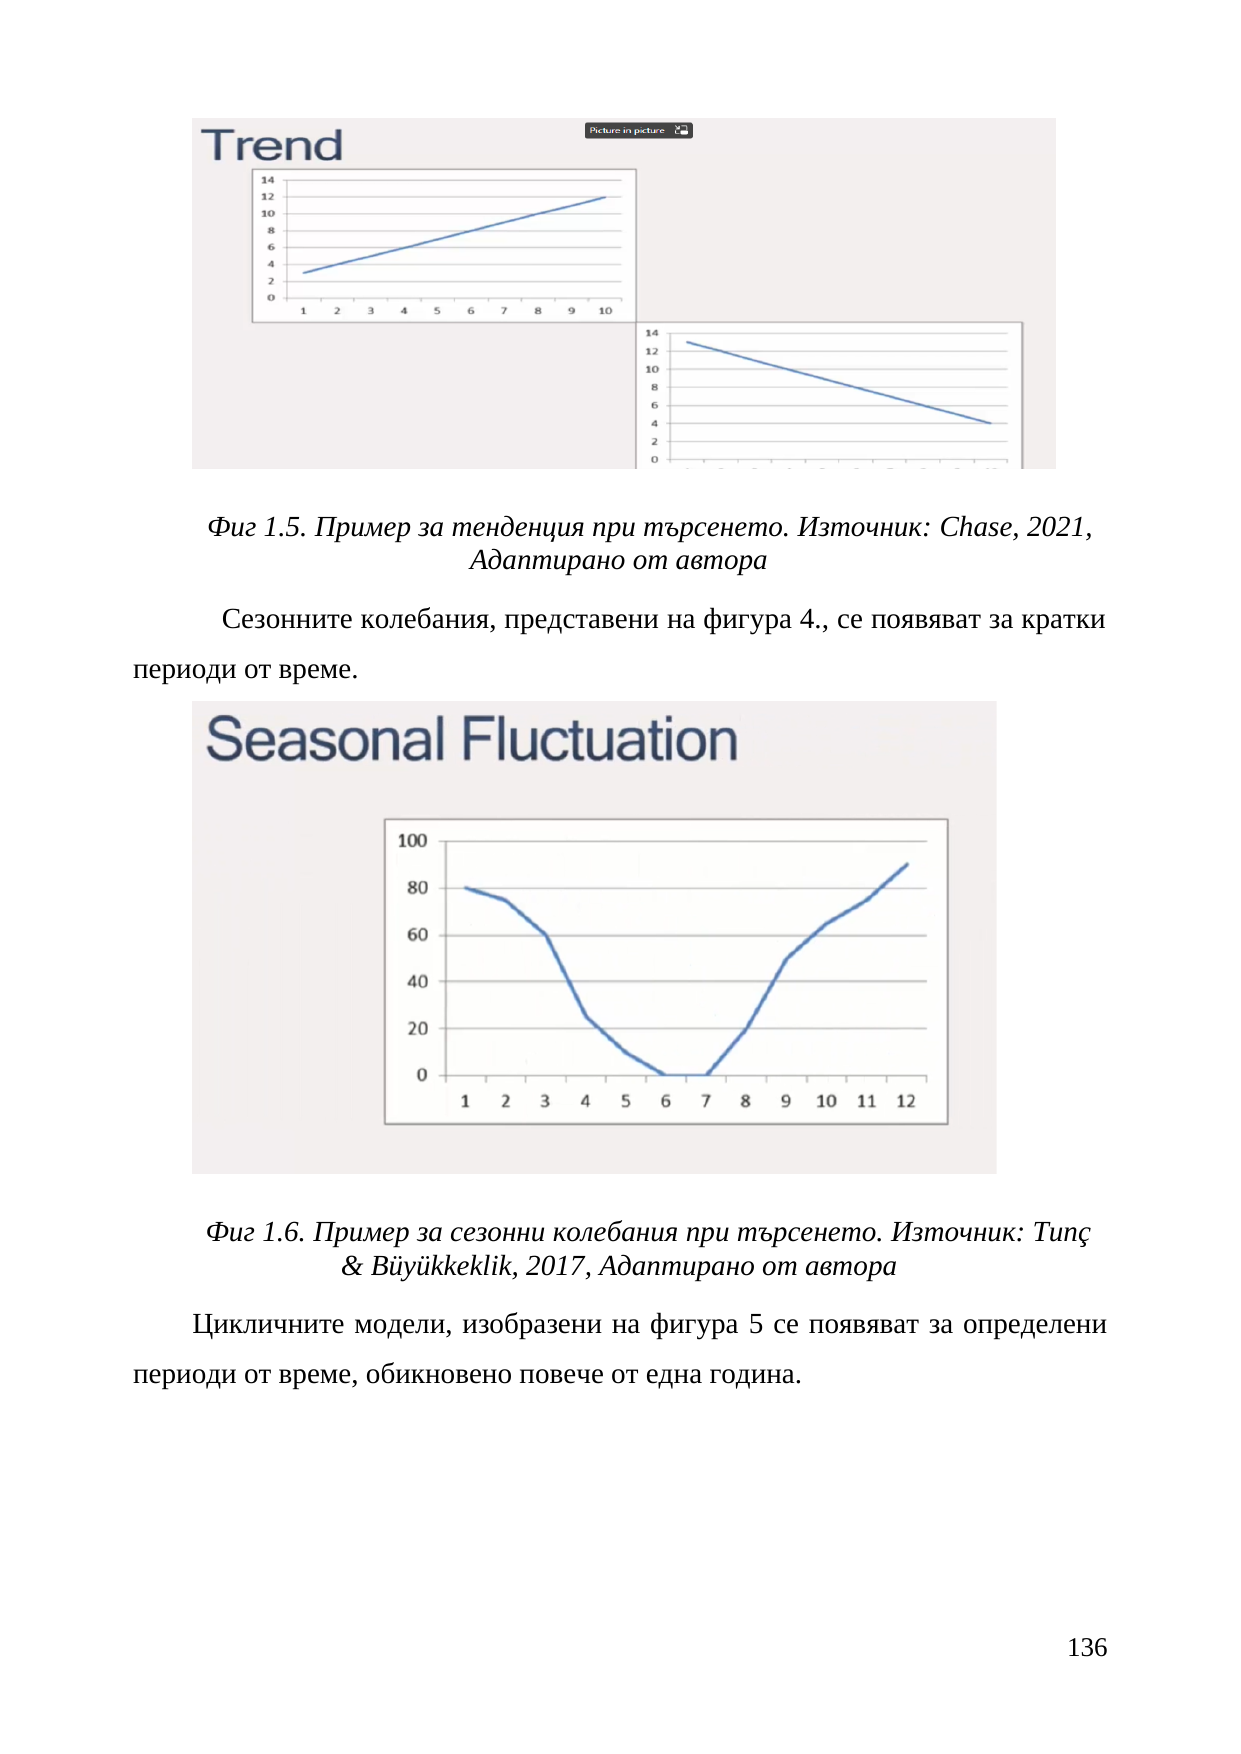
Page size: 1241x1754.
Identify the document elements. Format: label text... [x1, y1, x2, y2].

title Фиг 1.6. Пример за сезонни колебания при търсенето. Източник: Tunç & Büyükkeklik, 2017, Адаптирано от автора [133, 1214, 1107, 1281]
text Цикличните модели, изобразени на фигура 5 се появяват за определени периоди от време, обикновено повече от една година. [133, 1306, 1107, 1390]
picture [192, 701, 997, 1174]
title Фиг 1.5. Пример за тенденция при търсенето. Източник: Chase, 2021, Адаптирано от автора [133, 509, 1107, 576]
text Сезонните колебания, представени на фигура 4., се появяват за кратки периоди от време. [133, 601, 1107, 684]
picture [192, 118, 1056, 469]
